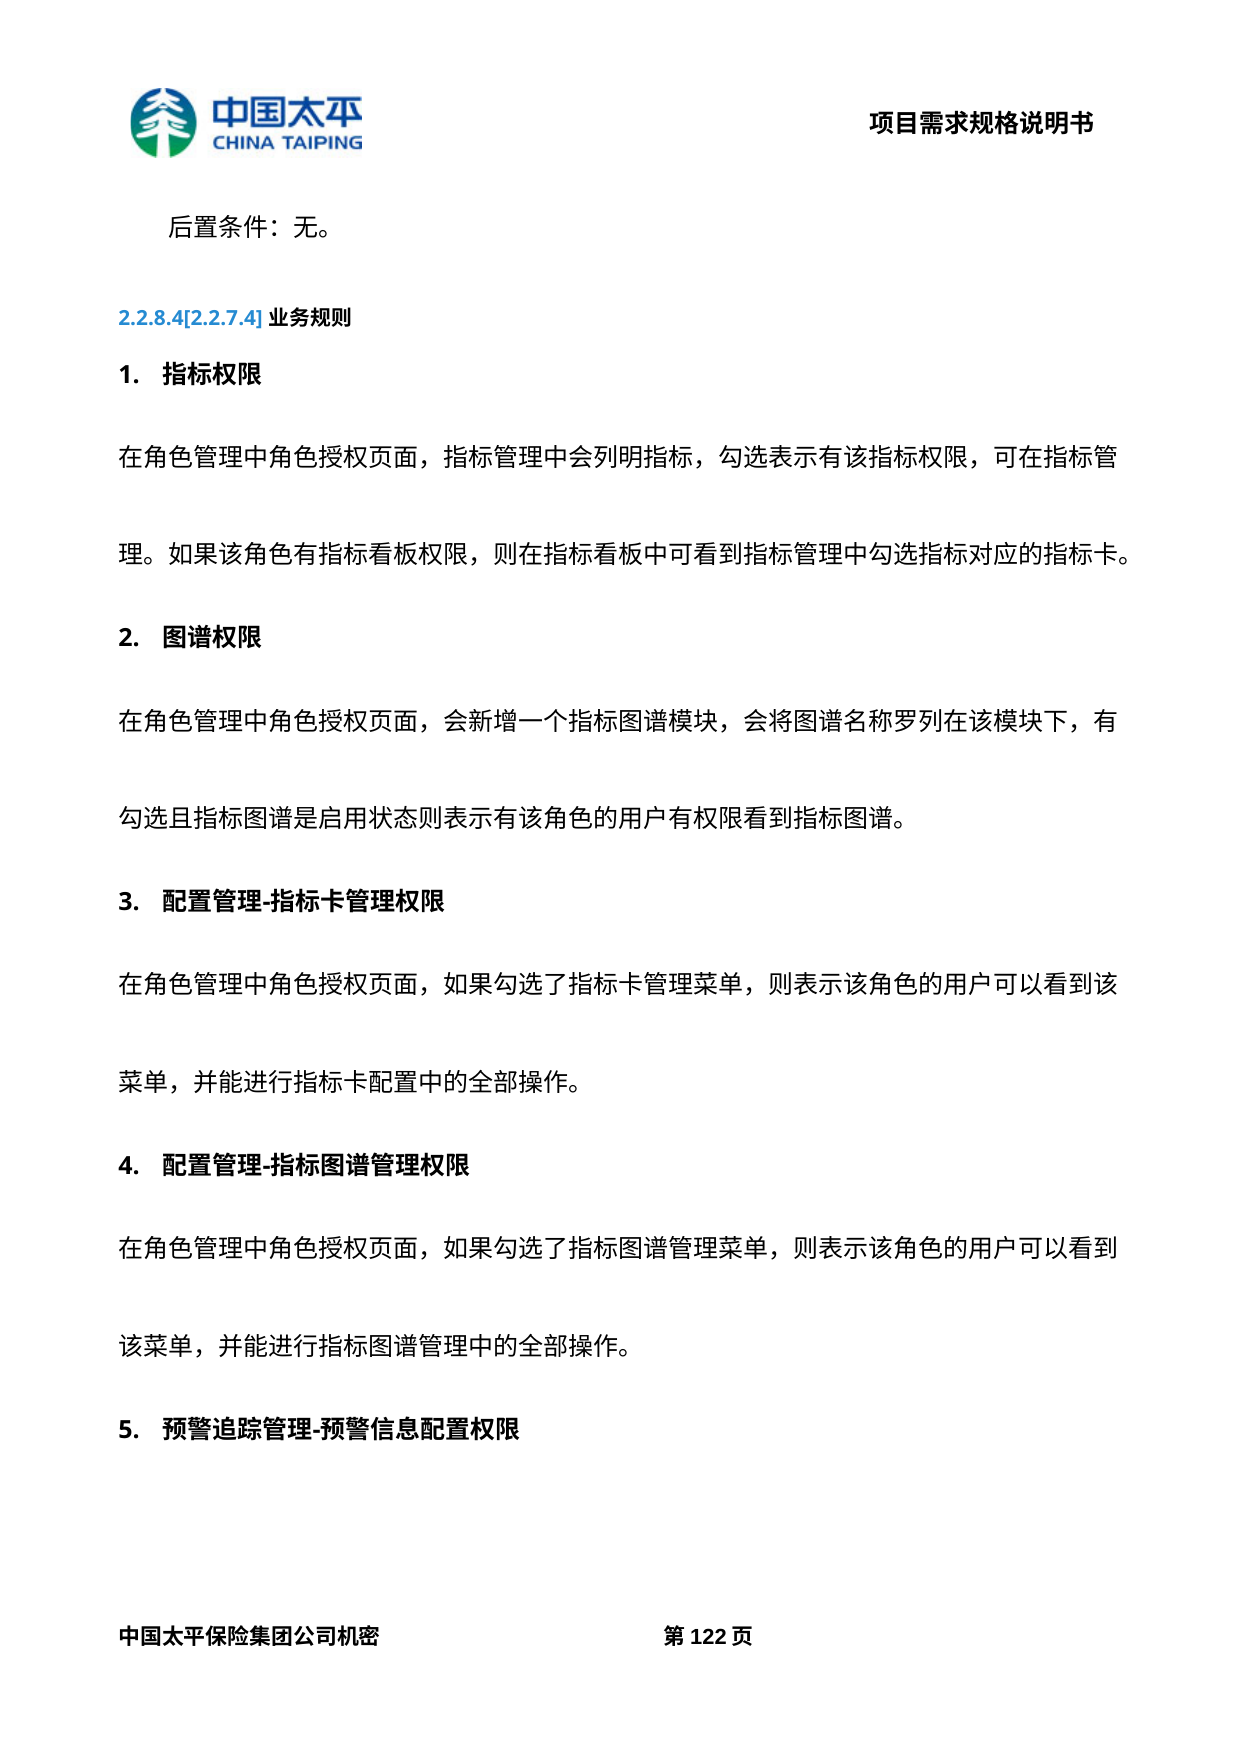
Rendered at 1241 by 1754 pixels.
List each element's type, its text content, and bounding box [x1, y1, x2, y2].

list 配置管理-指标图谱管理权限 [118, 1131, 1122, 1196]
text 后置条件：无。 [118, 193, 1122, 258]
list 配置管理-指标卡管理权限 [118, 867, 1122, 932]
list 在角色管理中角色授权页面，指标管理中会列明指标，勾选表示有该指标权限，可在指标管理。如果该角色有指标看板权限，则在指标看板中可看到指标管理中勾选指标对应的指标卡。 [118, 423, 1122, 585]
list 图谱权限 [118, 603, 1122, 668]
picture [130, 88, 362, 158]
list 指标权限 [118, 340, 1122, 405]
list 预警追踪管理-预警信息配置权限 [118, 1395, 1122, 1460]
list 在角色管理中角色授权页面，如果勾选了指标卡管理菜单，则表示该角色的用户可以看到该菜单，并能进行指标卡配置中的全部操作。 [118, 950, 1122, 1113]
subtitle 业务规则 [118, 301, 1122, 333]
list 在角色管理中角色授权页面，会新增一个指标图谱模块，会将图谱名称罗列在该模块下，有勾选且指标图谱是启用状态则表示有该角色的用户有权限看到指标图谱。 [118, 687, 1122, 849]
list 在角色管理中角色授权页面，如果勾选了指标图谱管理菜单，则表示该角色的用户可以看到该菜单，并能进行指标图谱管理中的全部操作。 [118, 1214, 1122, 1377]
